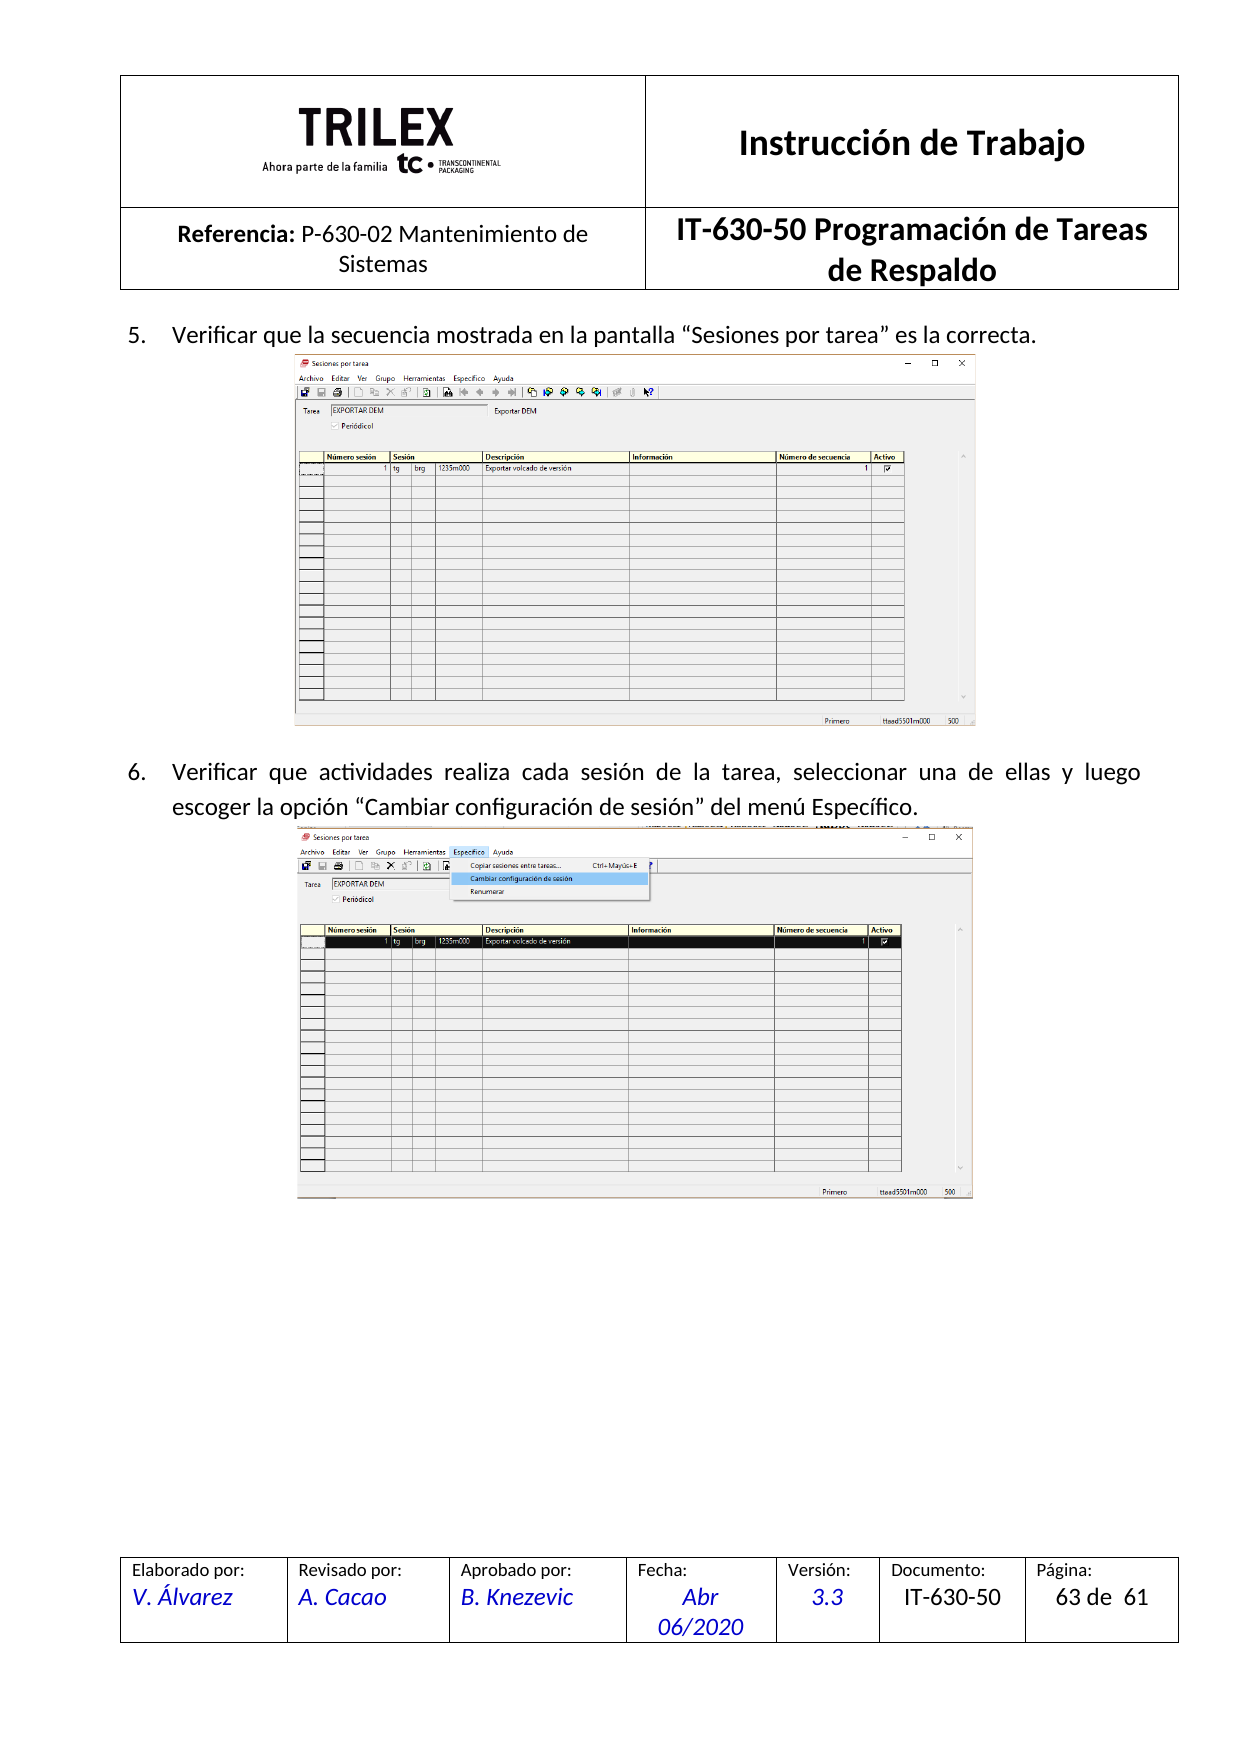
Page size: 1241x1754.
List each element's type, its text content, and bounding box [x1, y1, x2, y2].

picture [294, 354, 976, 726]
picture [243, 82, 523, 199]
subtitle Verificar que la secuencia mostrada en la pantalla “Sesiones por tarea” es la correcta. [127, 319, 1143, 350]
picture [297, 826, 973, 1199]
subtitle Verificar que actividades realiza cada sesión de la tarea, seleccionar una de ellas y luego escoger la opción “Cambiar configuración de sesión” del menú Específico. [127, 757, 1143, 822]
